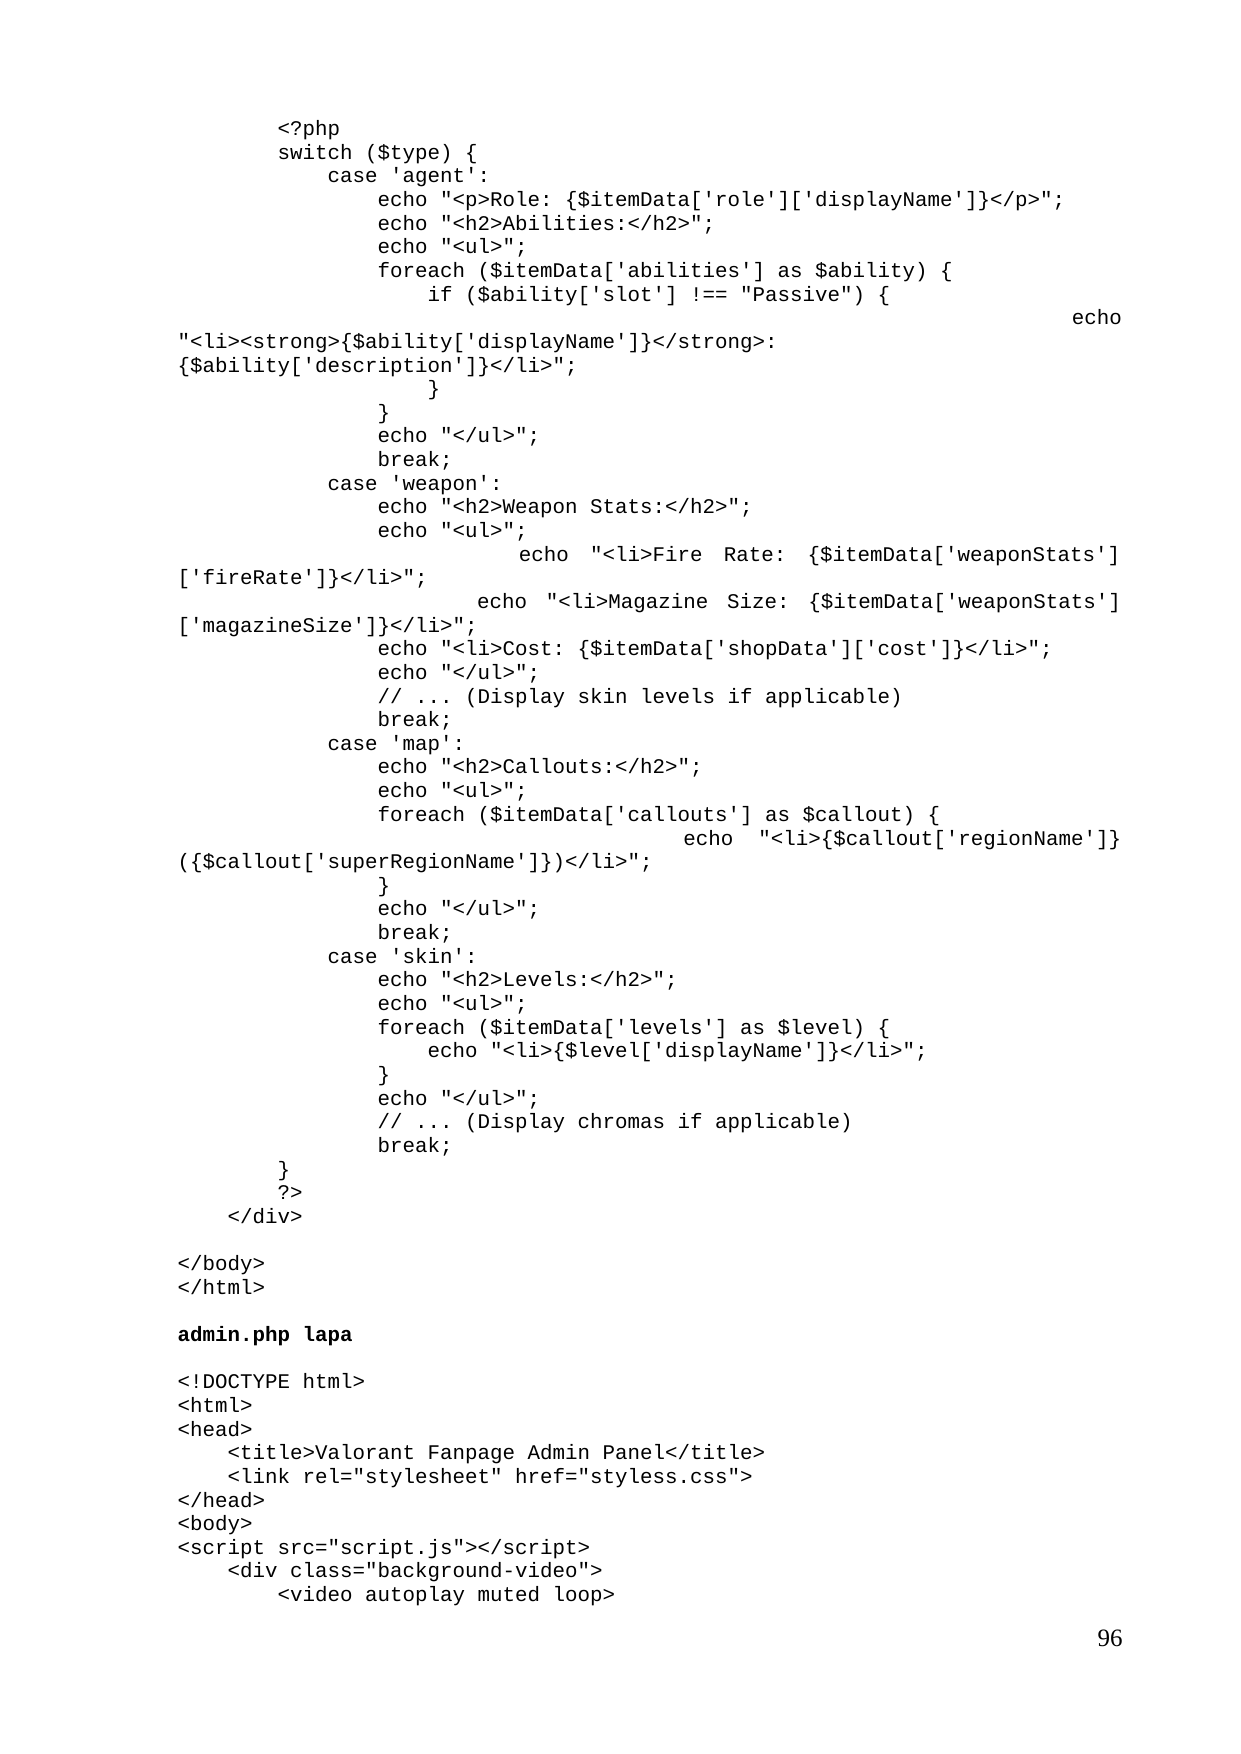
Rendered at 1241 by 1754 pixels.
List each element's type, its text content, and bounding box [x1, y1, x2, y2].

text echo "<p>Role: {$itemData['role']['displayName']}</p>"; [177, 189, 1122, 213]
text echo "<ul>"; [177, 520, 1122, 544]
text foreach ($itemData['levels'] as $level) { [177, 1017, 1122, 1040]
text switch ($type) { [177, 142, 1122, 165]
text </head> [177, 1489, 1122, 1513]
text } [177, 1158, 1122, 1182]
text <body> [177, 1513, 1122, 1537]
text } [177, 402, 1122, 426]
text ?> [177, 1182, 1122, 1206]
text </body> [177, 1253, 1122, 1277]
text </html> [177, 1277, 1122, 1300]
text break; [177, 709, 1122, 733]
text <head> [177, 1419, 1122, 1442]
text echo "<li>{$level['displayName']}</li>"; [177, 1040, 1122, 1064]
text <?php [177, 118, 1122, 142]
text echo "<h2>Abilities:</h2>"; [177, 213, 1122, 236]
text echo "<ul>"; [177, 993, 1122, 1017]
text break; [177, 922, 1122, 946]
text case 'skin': [177, 946, 1122, 969]
text echo "</ul>"; [177, 426, 1122, 449]
text foreach ($itemData['callouts'] as $callout) { [177, 804, 1122, 827]
text break; [177, 449, 1122, 473]
text </div> [177, 1206, 1122, 1229]
text case 'map': [177, 733, 1122, 757]
text <link rel="stylesheet" href="styless.css"> [177, 1466, 1122, 1489]
text echo "<h2>Callouts:</h2>"; [177, 757, 1122, 780]
text case 'agent': [177, 165, 1122, 189]
text case 'weapon': [177, 473, 1122, 496]
text echo "<li>Cost: {$itemData['shopData']['cost']}</li>"; [177, 638, 1122, 662]
text <script src="script.js"></script> [177, 1537, 1122, 1561]
text <div class="background-video"> [177, 1561, 1122, 1584]
text <!DOCTYPE html> [177, 1371, 1122, 1395]
text echo "<li>{$callout['regionName']} ({$callout['superRegionName']})</li>"; [177, 827, 1122, 875]
text echo "<ul>"; [177, 780, 1122, 804]
text admin.php lapa [177, 1324, 1122, 1348]
text // ... (Display skin levels if applicable) [177, 686, 1122, 709]
text echo "<li>Magazine Size: {$itemData['weaponStats']['magazineSize']}</li>"; [177, 591, 1122, 638]
text <title>Valorant Fanpage Admin Panel</title> [177, 1442, 1122, 1466]
text echo "<li>Fire Rate: {$itemData['weaponStats']['fireRate']}</li>"; [177, 544, 1122, 591]
text echo "<h2>Weapon Stats:</h2>"; [177, 496, 1122, 520]
text echo "<li><strong>{$ability['displayName']}</strong>: {$ability['description']}</li>"; [177, 307, 1122, 378]
text echo "<ul>"; [177, 236, 1122, 260]
text echo "<h2>Levels:</h2>"; [177, 969, 1122, 993]
text echo "</ul>"; [177, 662, 1122, 686]
text if ($ability['slot'] !== "Passive") { [177, 284, 1122, 307]
text break; [177, 1135, 1122, 1158]
text <video autoplay muted loop> [177, 1584, 1122, 1608]
text foreach ($itemData['abilities'] as $ability) { [177, 260, 1122, 284]
text } [177, 875, 1122, 898]
text } [177, 378, 1122, 402]
text // ... (Display chromas if applicable) [177, 1111, 1122, 1135]
text echo "</ul>"; [177, 1088, 1122, 1111]
text } [177, 1064, 1122, 1088]
text echo "</ul>"; [177, 898, 1122, 922]
text <html> [177, 1395, 1122, 1419]
